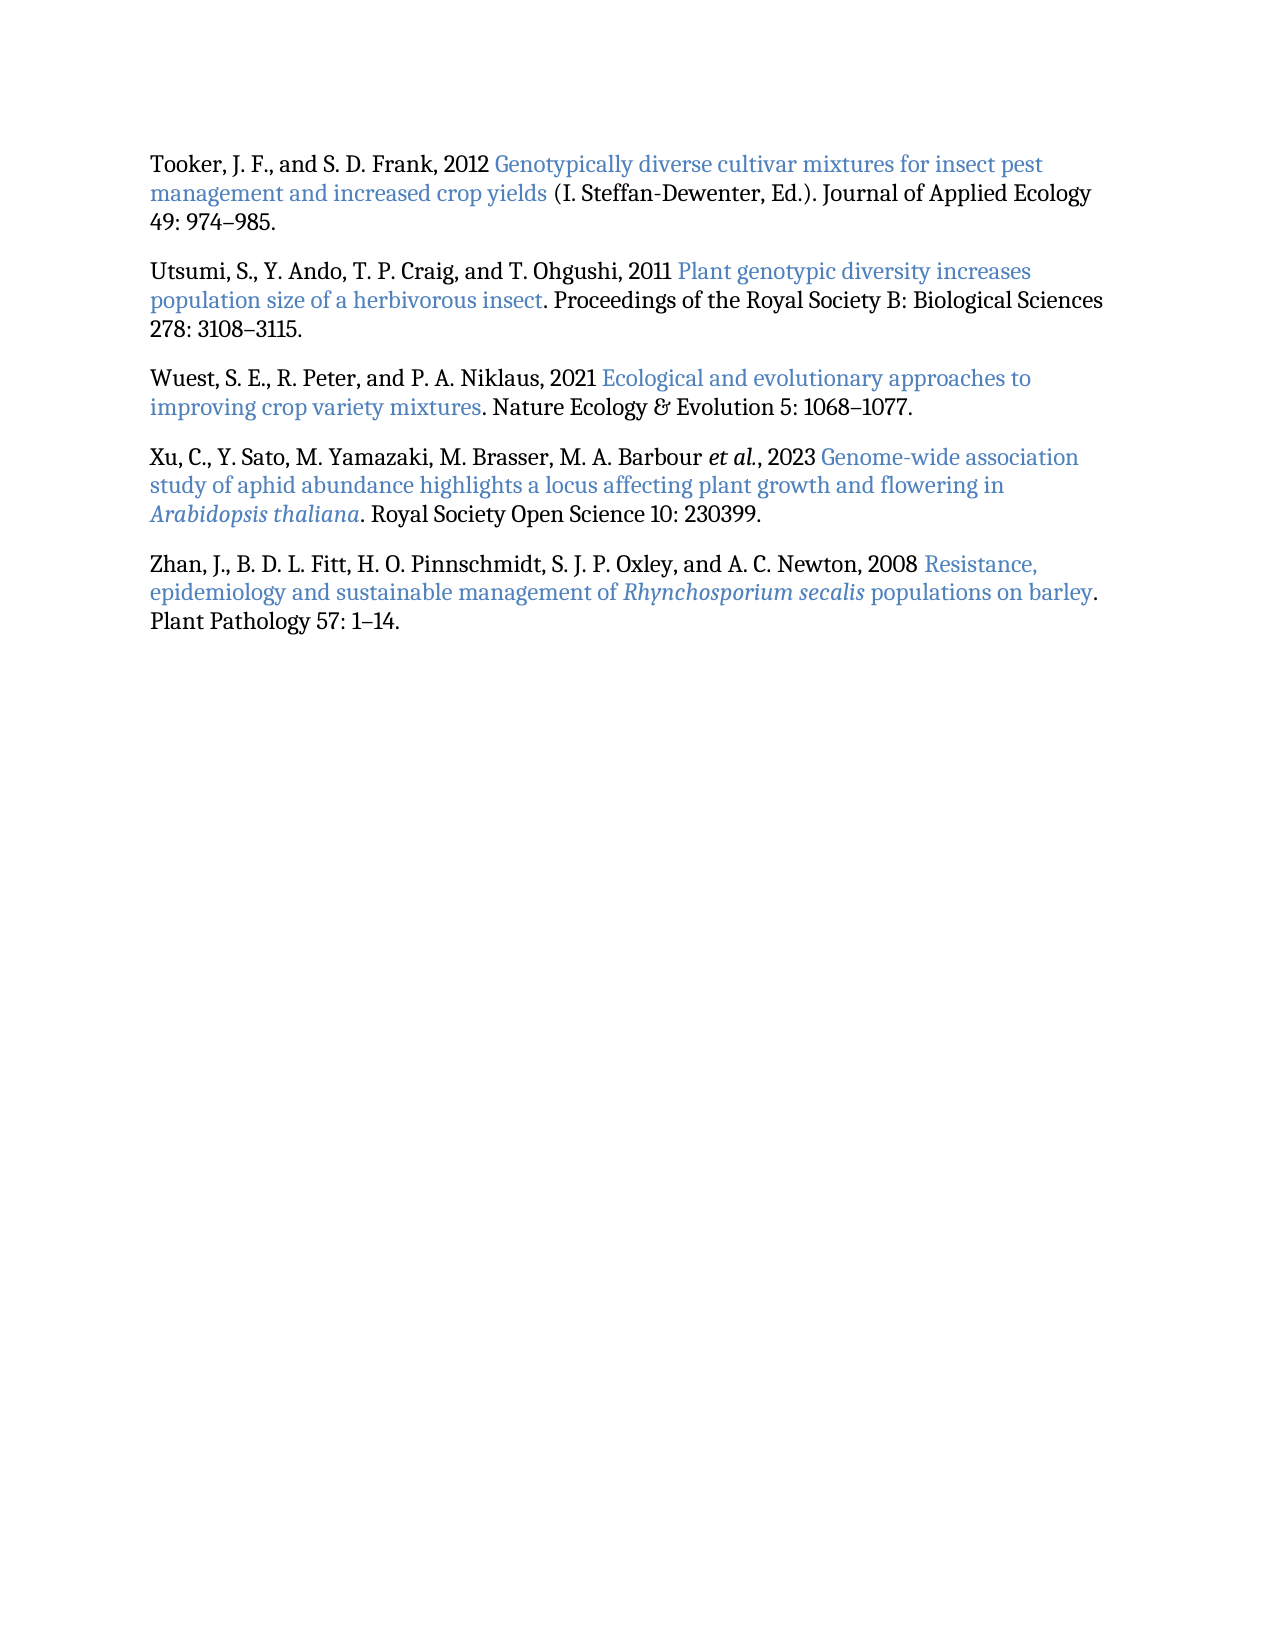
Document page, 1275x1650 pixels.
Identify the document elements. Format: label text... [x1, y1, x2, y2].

text Xu, C., Y. Sato, M. Yamazaki, M. Brasser, M. A. Barbour et al., 2023 Genome-wide association study of aphid abundance highlights a locus affecting plant growth and flowering in Arabidopsis thaliana. Royal Society Open Science 10: 230399. [150, 442, 1125, 529]
text Wuest, S. E., R. Peter, and P. A. Niklaus, 2021 Ecological and evolutionary approaches to improving crop variety mixtures. Nature Ecology & Evolution 5: 1068–1077. [150, 364, 1125, 422]
text Tooker, J. F., and S. D. Frank, 2012 Genotypically diverse cultivar mixtures for insect pest management and increased crop yields (I. Steffan-Dewenter, Ed.). Journal of Applied Ecology 49: 974–985. [150, 150, 1125, 236]
text Utsumi, S., Y. Ando, T. P. Craig, and T. Ohgushi, 2011 Plant genotypic diversity increases population size of a herbivorous insect. Proceedings of the Royal Society B: Biological Sciences 278: 3108–3115. [150, 257, 1125, 343]
text Zhan, J., B. D. L. Fitt, H. O. Pinnschmidt, S. J. P. Oxley, and A. C. Newton, 2008 Resistance, epidemiology and sustainable management of Rhynchosporium secalis populations on barley. Plant Pathology 57: 1–14. [150, 549, 1125, 636]
